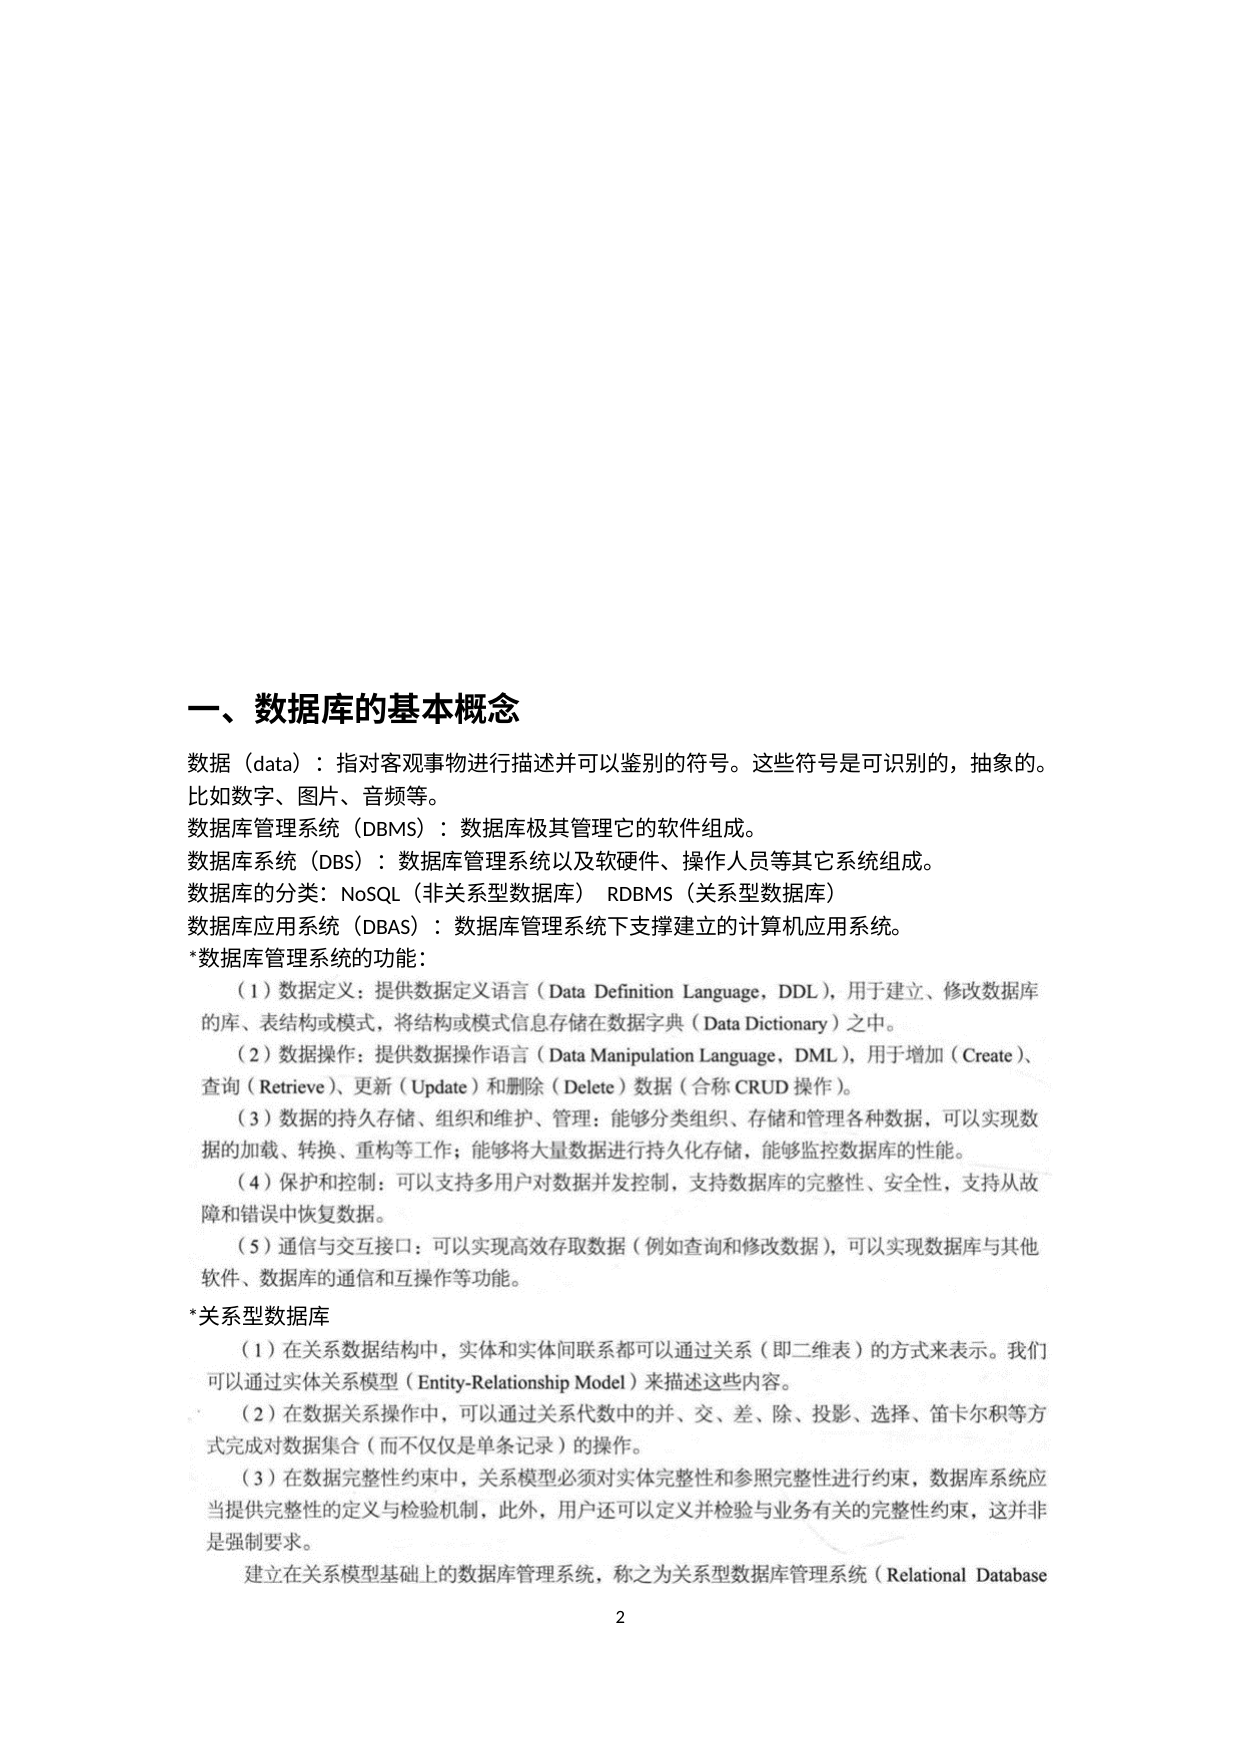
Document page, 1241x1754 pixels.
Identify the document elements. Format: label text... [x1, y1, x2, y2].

title 一、数据库的基本概念 [187, 674, 1053, 739]
text *数据库管理系统的功能： [187, 941, 1053, 973]
text *关系型数据库 [187, 1298, 1053, 1330]
text 数据（data）：指对客观事物进行描述并可以鉴别的符号。这些符号是可识别的，抽象的。 [187, 746, 1053, 778]
picture [187, 1330, 1053, 1584]
text 比如数字、图片、音频等。 [187, 778, 1053, 811]
text 数据库管理系统（DBMS）：数据库极其管理它的软件组成。 [187, 811, 1053, 843]
picture [187, 973, 1053, 1294]
text 数据库应用系统（DBAS）：数据库管理系统下支撑建立的计算机应用系统。 [187, 908, 1053, 941]
text 数据库的分类：NoSQL（非关系型数据库） RDBMS（关系型数据库） [187, 876, 1053, 908]
text 数据库系统（DBS）：数据库管理系统以及软硬件、操作人员等其它系统组成。 [187, 843, 1053, 876]
